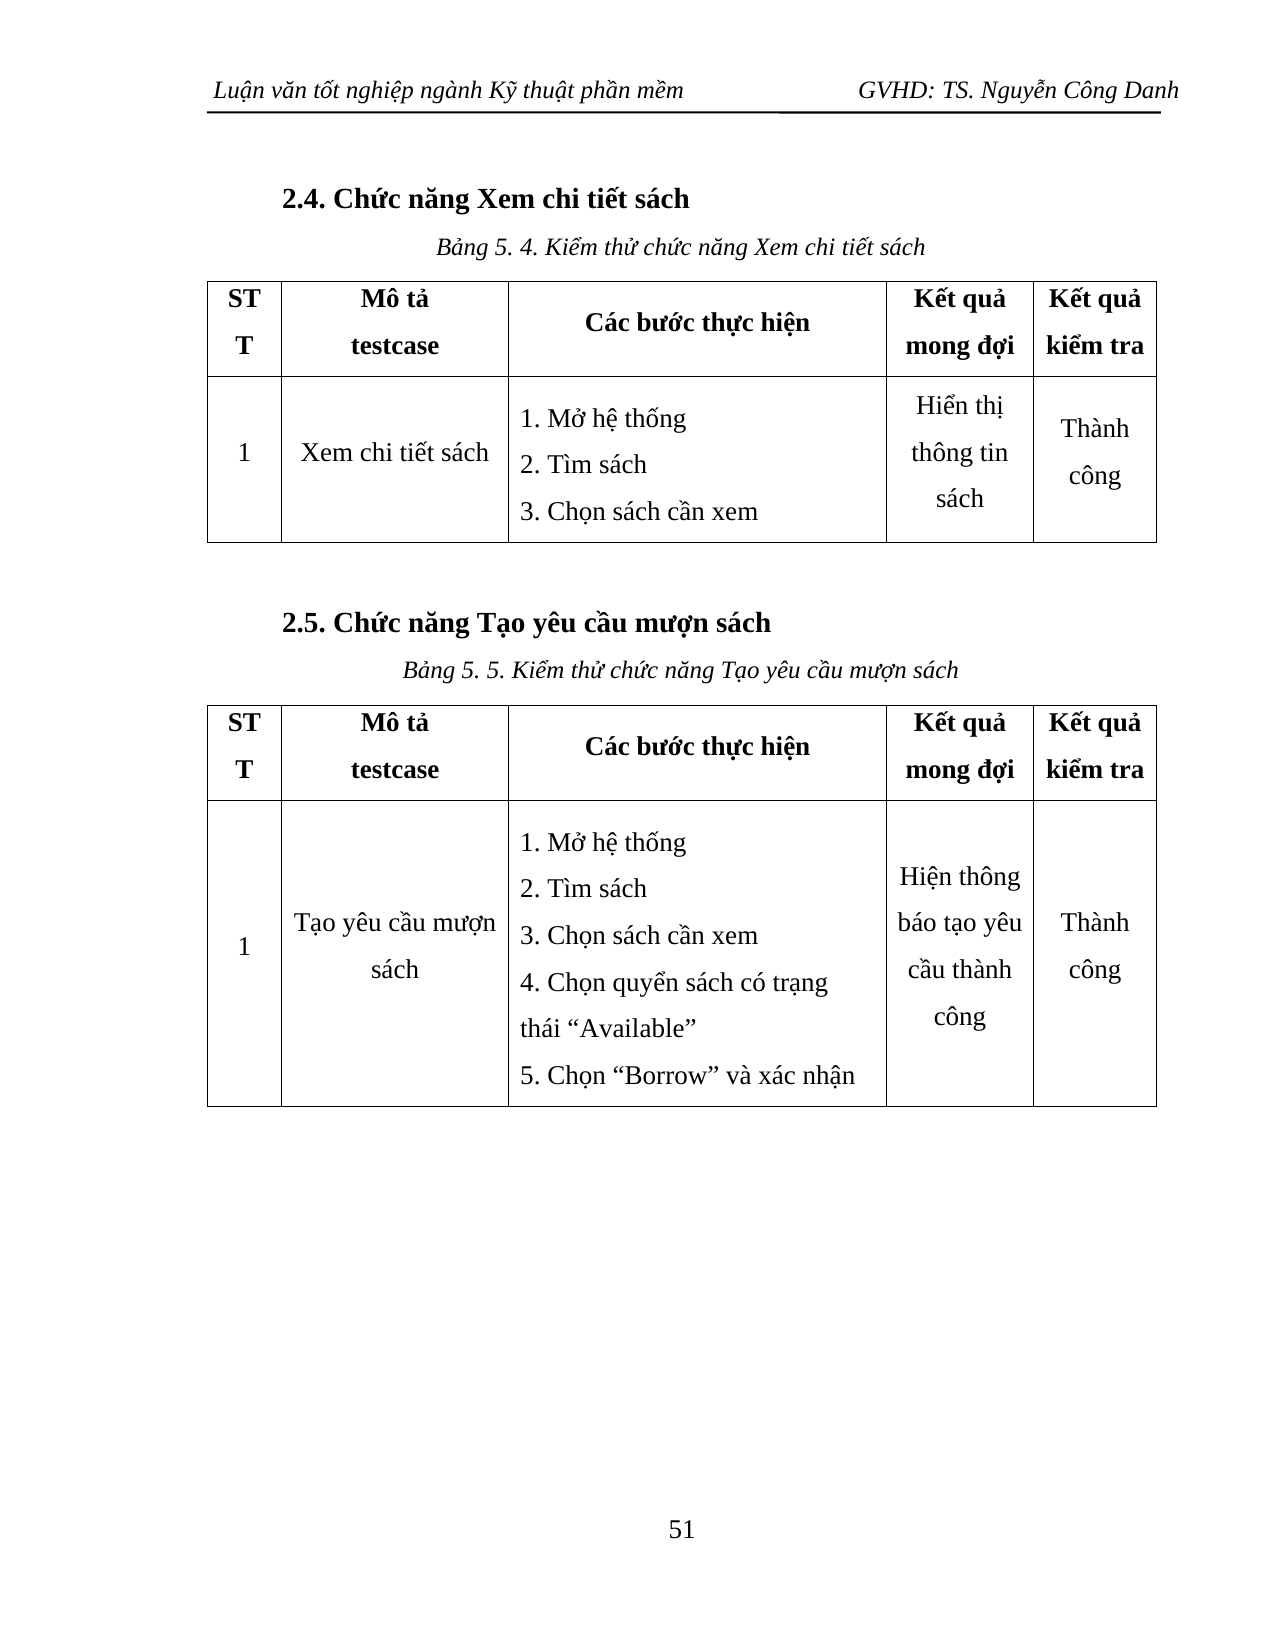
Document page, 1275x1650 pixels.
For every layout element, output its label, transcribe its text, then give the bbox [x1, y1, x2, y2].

table_header Các bước thực hiện [509, 706, 886, 799]
text Bảng 5. 5. Kiểm thử chức năng Tạo yêu cầu mượn sách [207, 656, 1157, 684]
table_cell 1 [208, 801, 281, 1106]
table_header Kết quả kiểm tra [1034, 282, 1156, 376]
table_cell 1 [208, 377, 281, 542]
table_cell Hiện thông báo tạo yêu cầu thành công [887, 801, 1033, 1106]
table_cell 1. Mở hệ thống 2. Tìm sách 3. Chọn sách cần xem [509, 377, 886, 542]
table_header Kết quả mong đợi [887, 706, 1033, 799]
table_cell Thành công [1034, 377, 1156, 542]
table_cell 1. Mở hệ thống 2. Tìm sách 3. Chọn sách cần xem 4. Chọn quyển sách có trạng thái “Available” 5. Chọn “Borrow” và xác nhận [509, 801, 886, 1106]
table_cell Tạo yêu cầu mượn sách [282, 801, 508, 1106]
table_header Các bước thực hiện [509, 282, 886, 376]
table_header Kết quả kiểm tra [1034, 706, 1156, 799]
text Bảng 5. 4. Kiểm thử chức năng Xem chi tiết sách [207, 232, 1157, 260]
subtitle 2.5. Chức năng Tạo yêu cầu mượn sách [207, 605, 1157, 639]
subtitle 2.4. Chức năng Xem chi tiết sách [207, 181, 1157, 215]
table_header Kết quả mong đợi [887, 282, 1033, 376]
table_cell Thành công [1034, 801, 1156, 1106]
table_cell Xem chi tiết sách [282, 377, 508, 542]
table_header STT [208, 706, 281, 799]
table_header Mô tả testcase [282, 282, 508, 376]
table_cell Hiển thị thông tin sách [887, 377, 1033, 542]
table_header STT [208, 282, 281, 376]
table_header Mô tả testcase [282, 706, 508, 799]
